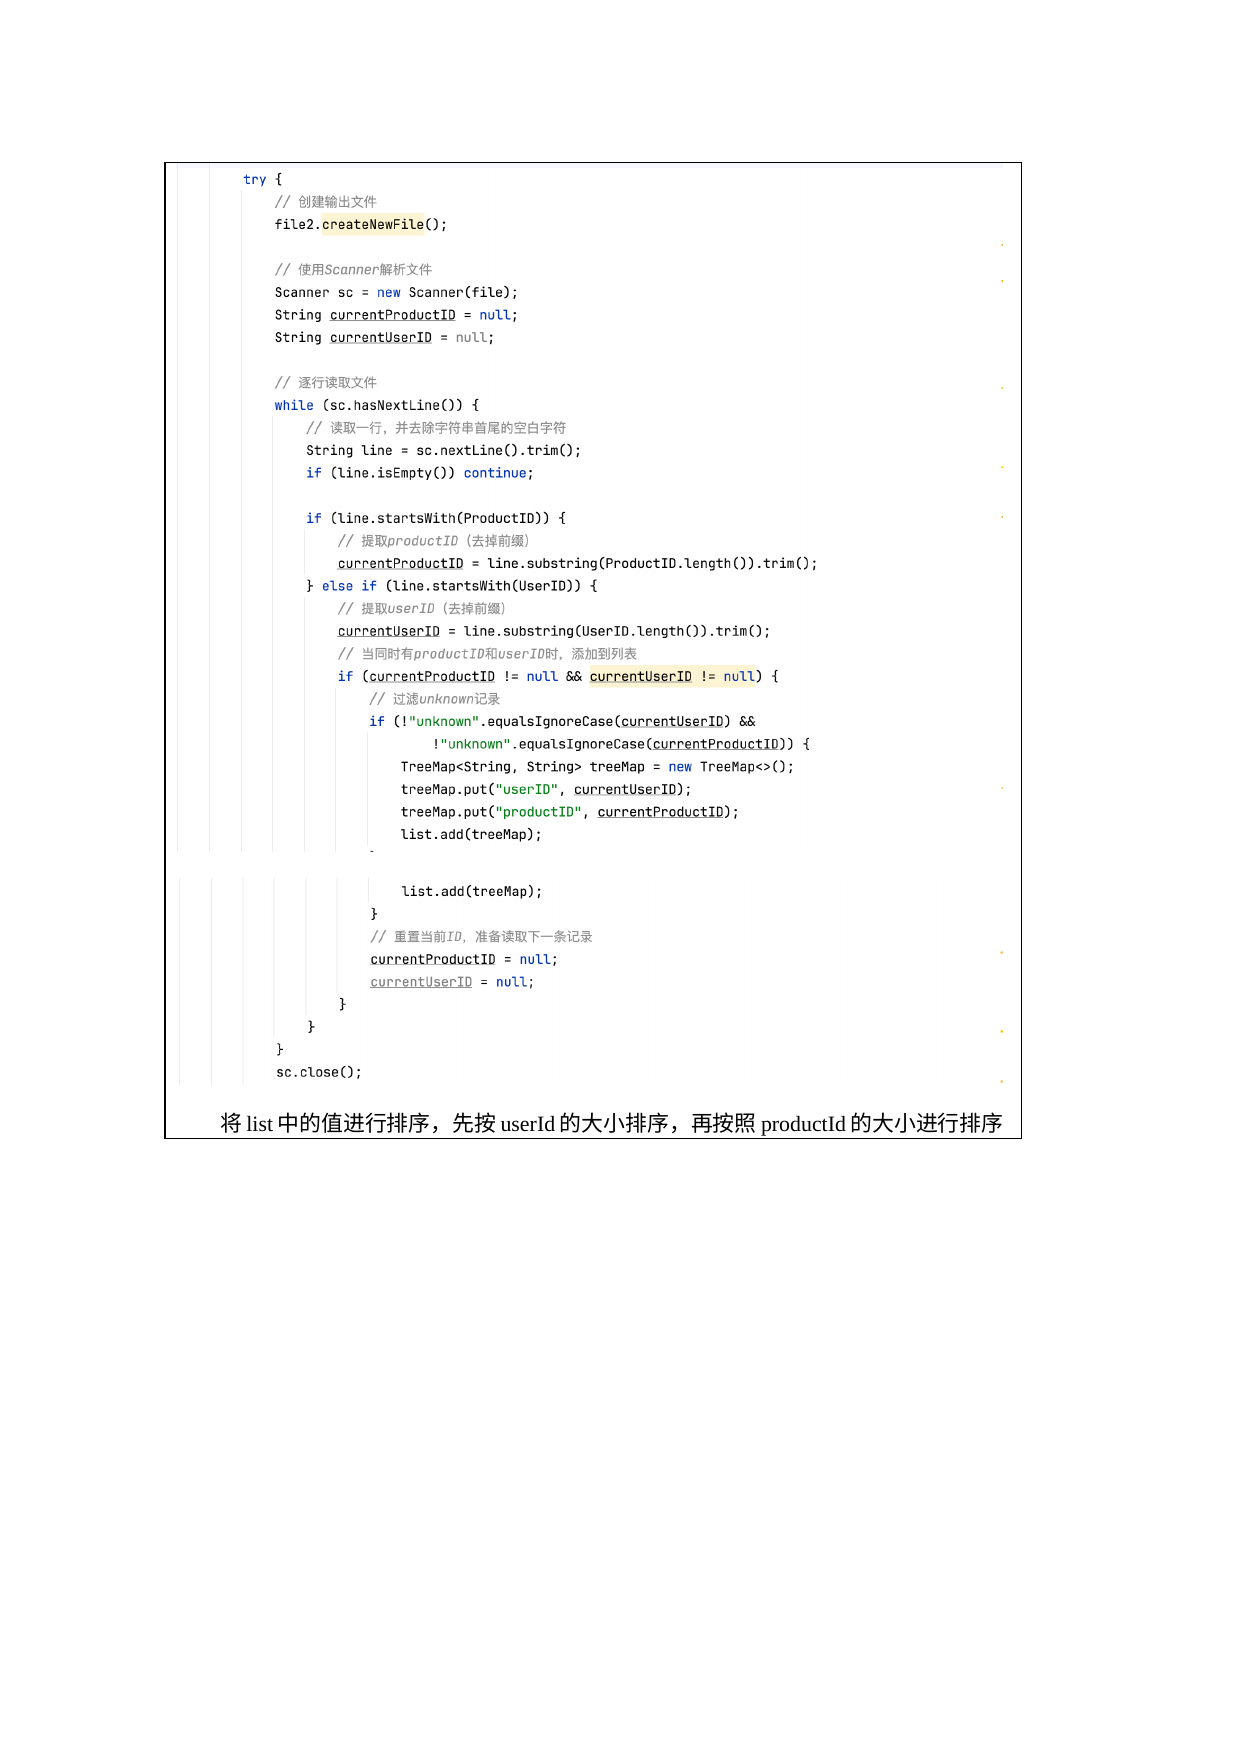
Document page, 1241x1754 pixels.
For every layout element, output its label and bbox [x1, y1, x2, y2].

table_header [166, 163, 1021, 1138]
picture [176, 163, 1003, 852]
picture [176, 878, 1003, 1085]
